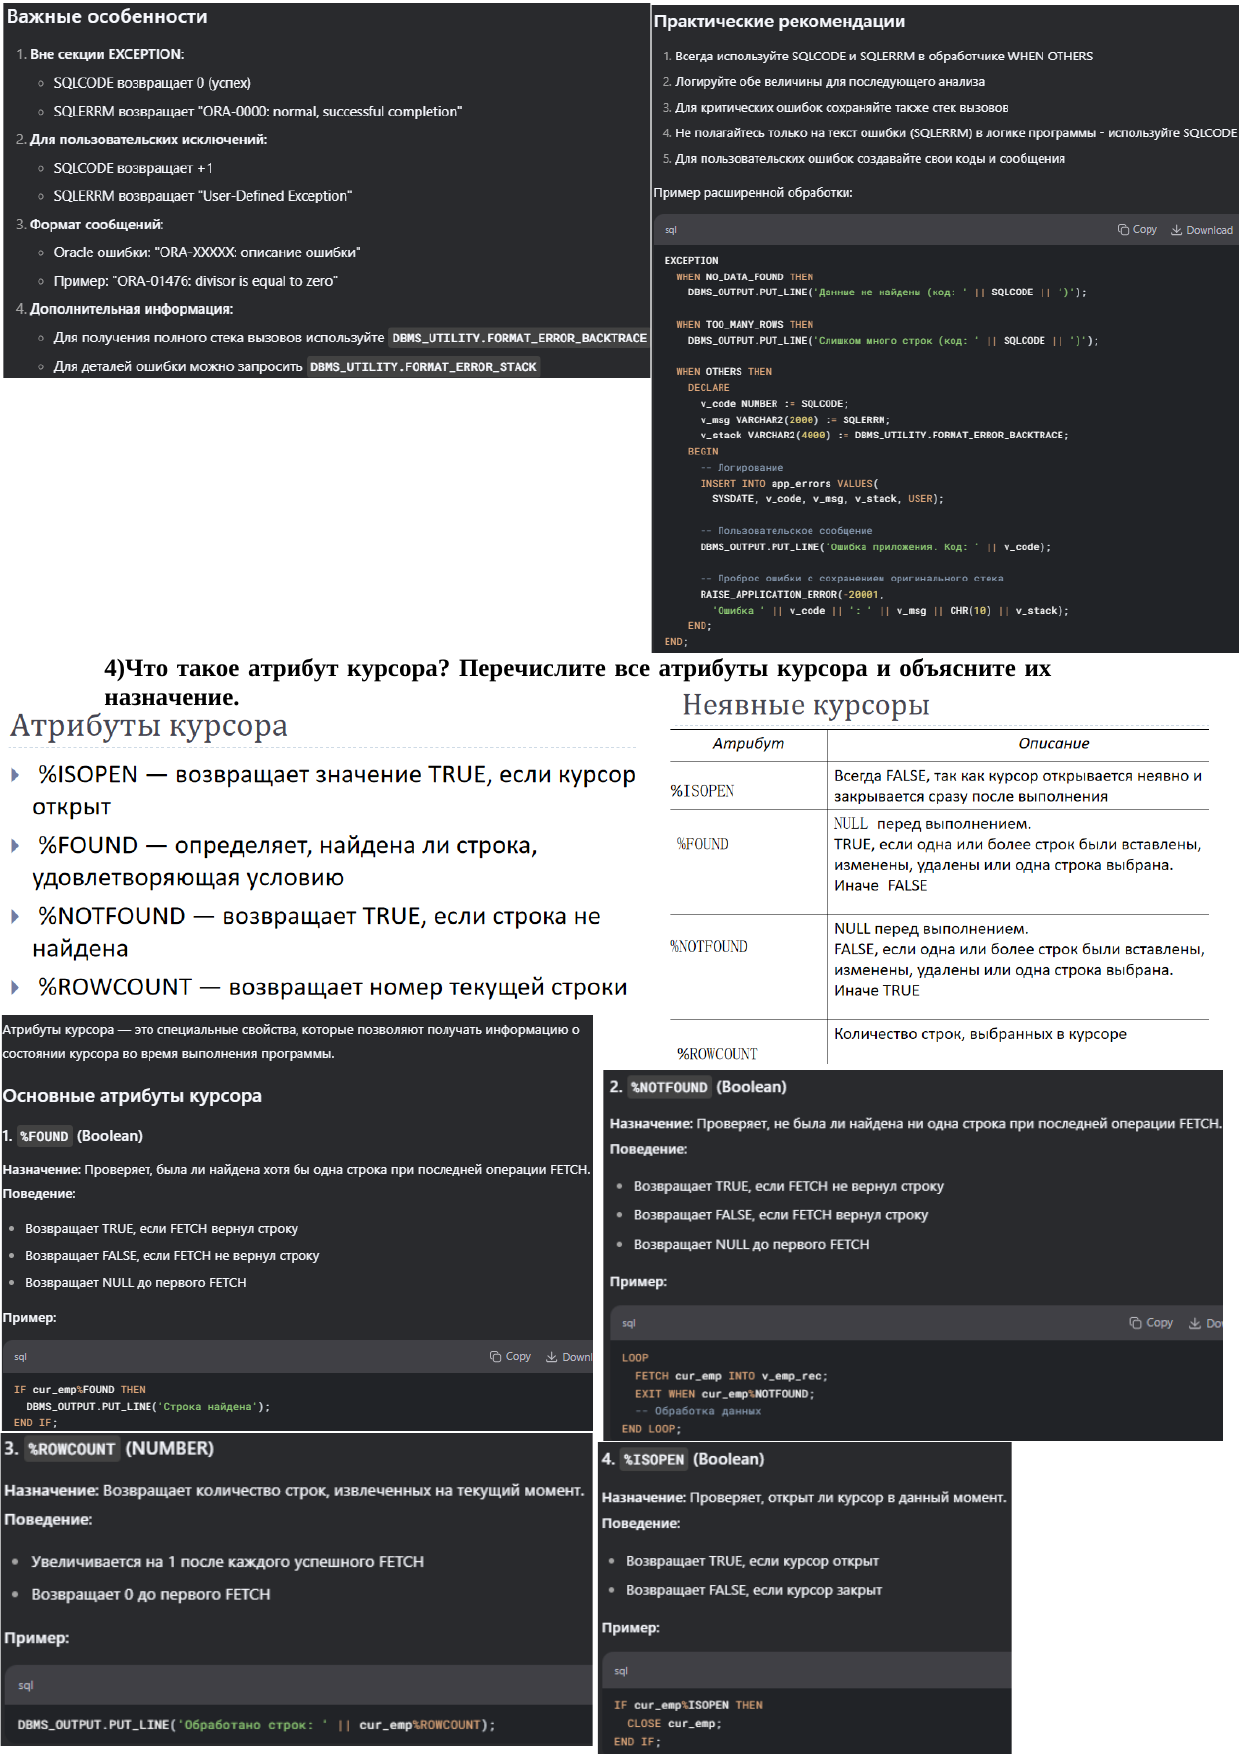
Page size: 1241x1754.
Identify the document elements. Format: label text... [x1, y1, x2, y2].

list 4)Что такое атрибут курсора? Перечислите все атрибуты курсора и объясните их назначение. [104, 653, 1053, 711]
picture [8, 708, 638, 1002]
picture [670, 691, 1209, 1064]
picture [603, 1070, 1223, 1441]
picture [597, 1442, 1012, 1754]
picture [0, 1433, 593, 1746]
picture [3, 3, 1239, 653]
picture [1, 1015, 593, 1431]
